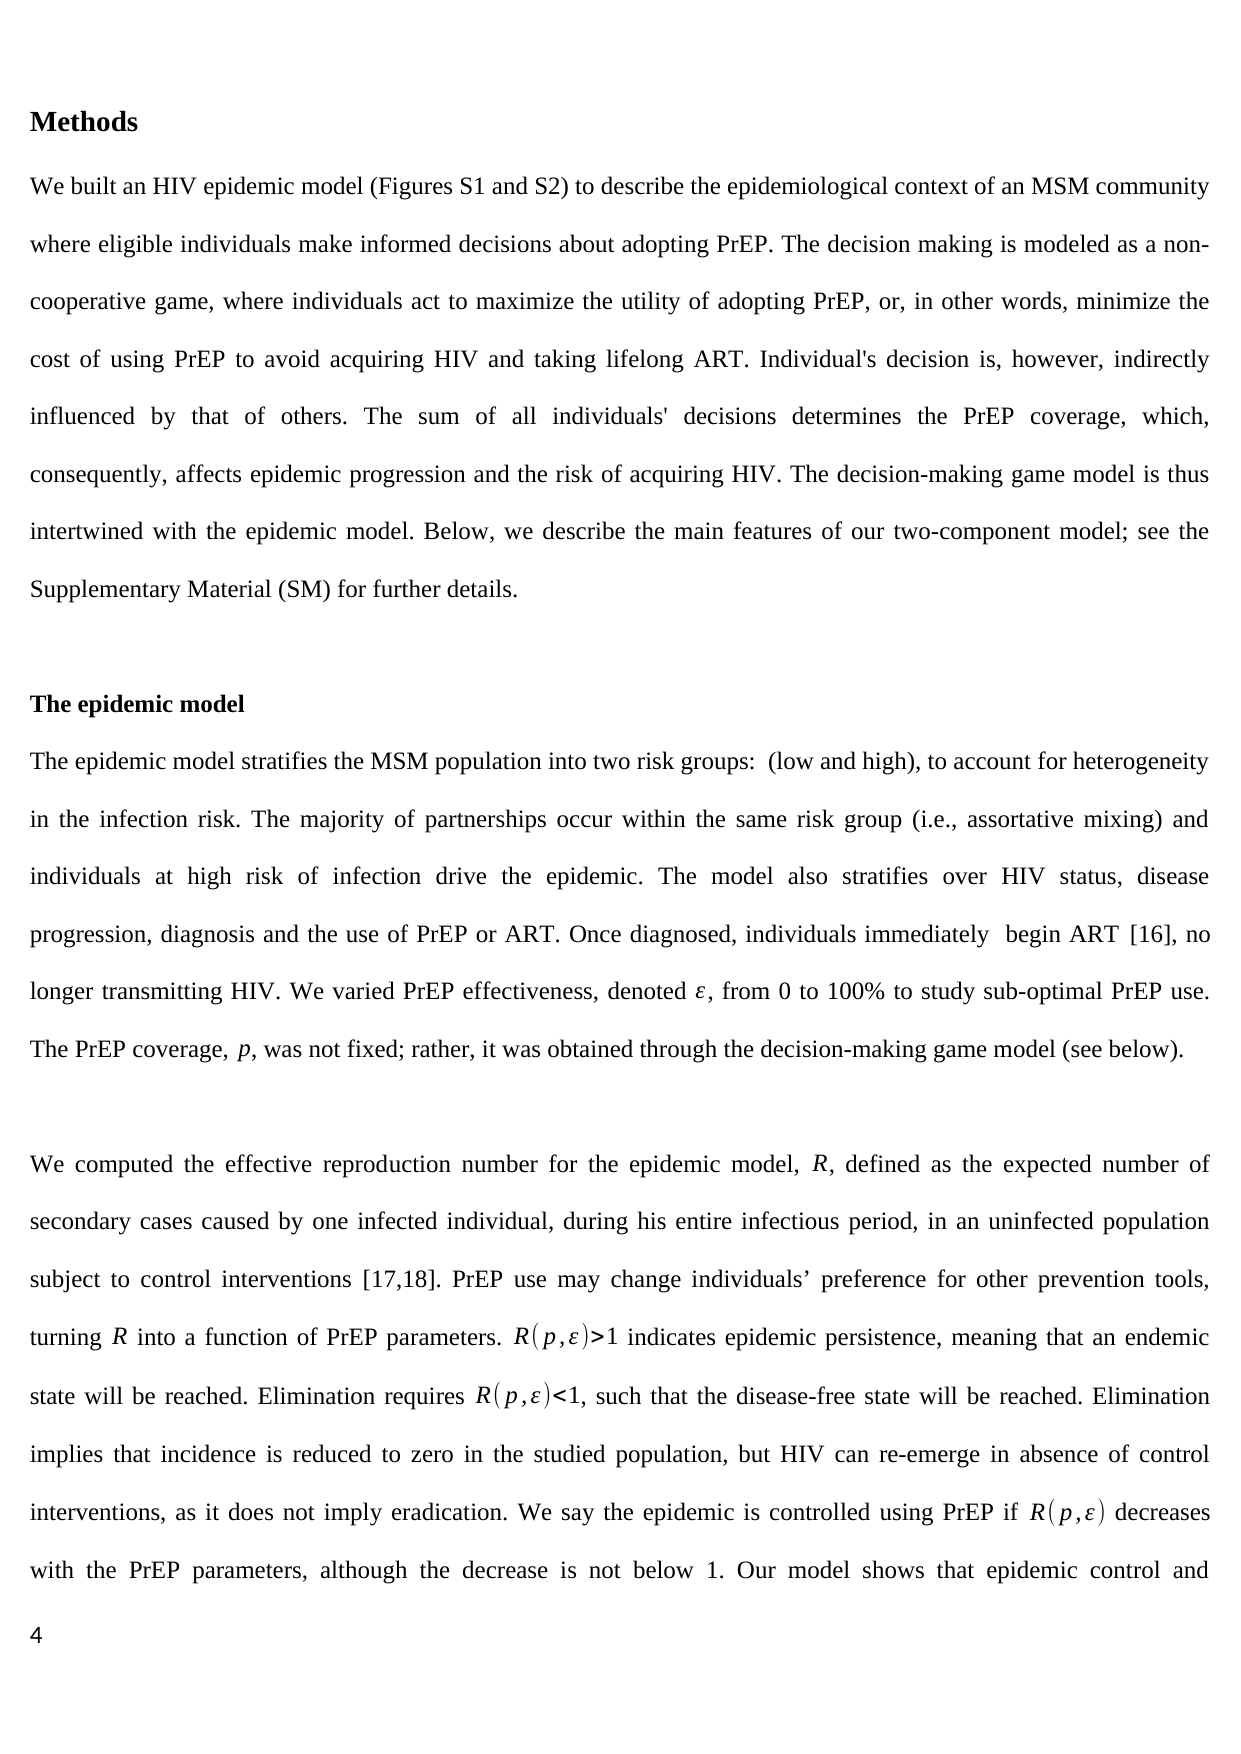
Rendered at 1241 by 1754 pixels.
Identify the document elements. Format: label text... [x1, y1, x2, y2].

text The epidemic model [29, 689, 1211, 718]
text The epidemic model stratifies the MSM population into two risk groups: (low and high), to account for heterogeneity in the infection risk. The majority of partnerships occur within the same risk group (i.e., assortative mixing) and individuals at high risk of infection drive the epidemic. The model also stratifies over HIV status, disease progression, diagnosis and the use of PrEP or ART. Once diagnosed, individuals immediately begin ART [16], no longer transmitting HIV. We varied PrEP effectiveness, denoted , from 0 to 100% to study sub-optimal PrEP use. The PrEP coverage, , was not fixed; rather, it was obtained through the decision-making game model (see below). [29, 746, 1211, 1063]
text We built an HIV epidemic model (Figures S1 and S2) to describe the epidemiological context of an MSM community where eligible individuals make informed decisions about adopting PrEP. The decision making is modeled as a non-cooperative game, where individuals act to maximize the utility of adopting PrEP, or, in other words, minimize the cost of using PrEP to avoid acquiring HIV and taking lifelong ART. Individual's decision is, however, indirectly influenced by that of others. The sum of all individuals' decisions determines the PrEP coverage, which, consequently, affects epidemic progression and the risk of acquiring HIV. The decision-making game model is thus intertwined with the epidemic model. Below, we describe the main features of our two-component model; see the Supplementary Material (SM) for further details. [29, 171, 1211, 603]
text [29, 1149, 1211, 1584]
text Methods [29, 104, 1211, 138]
